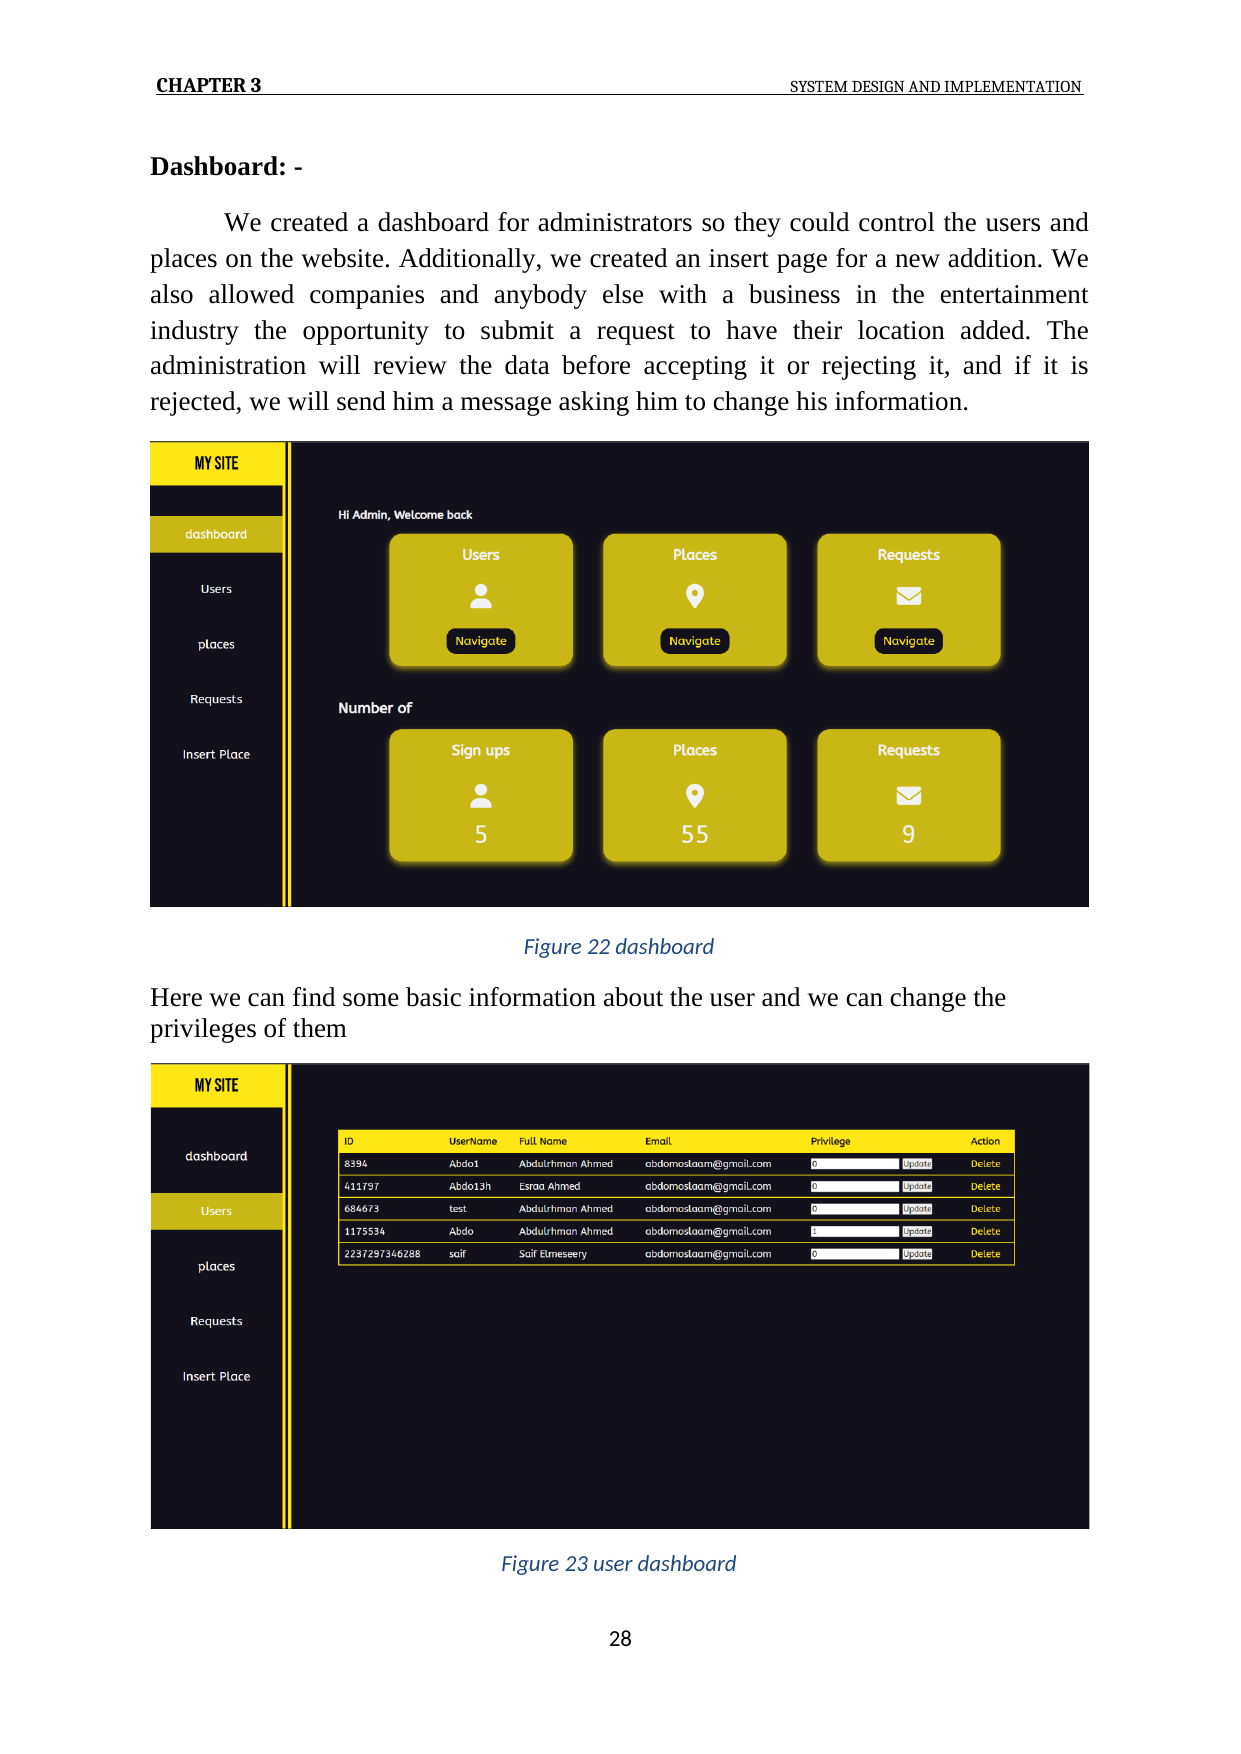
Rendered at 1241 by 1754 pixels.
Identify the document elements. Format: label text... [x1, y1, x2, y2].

picture [150, 441, 1089, 907]
text Dashboard: - [150, 150, 1090, 181]
picture [150, 1063, 1090, 1529]
text We created a dashboard for administrators so they could control the users and places on the website. Additionally, we created an insert page for a new addition. We also allowed companies and anybody else with a business in the entertainment industry the opportunity to submit a request to have their location added. The administration will review the data before accepting it or rejecting it, and if it is rejected, we will send him a message asking him to change his information. [150, 207, 1090, 416]
text Here we can find some basic information about the user and we can change the privileges of them [150, 981, 1090, 1043]
